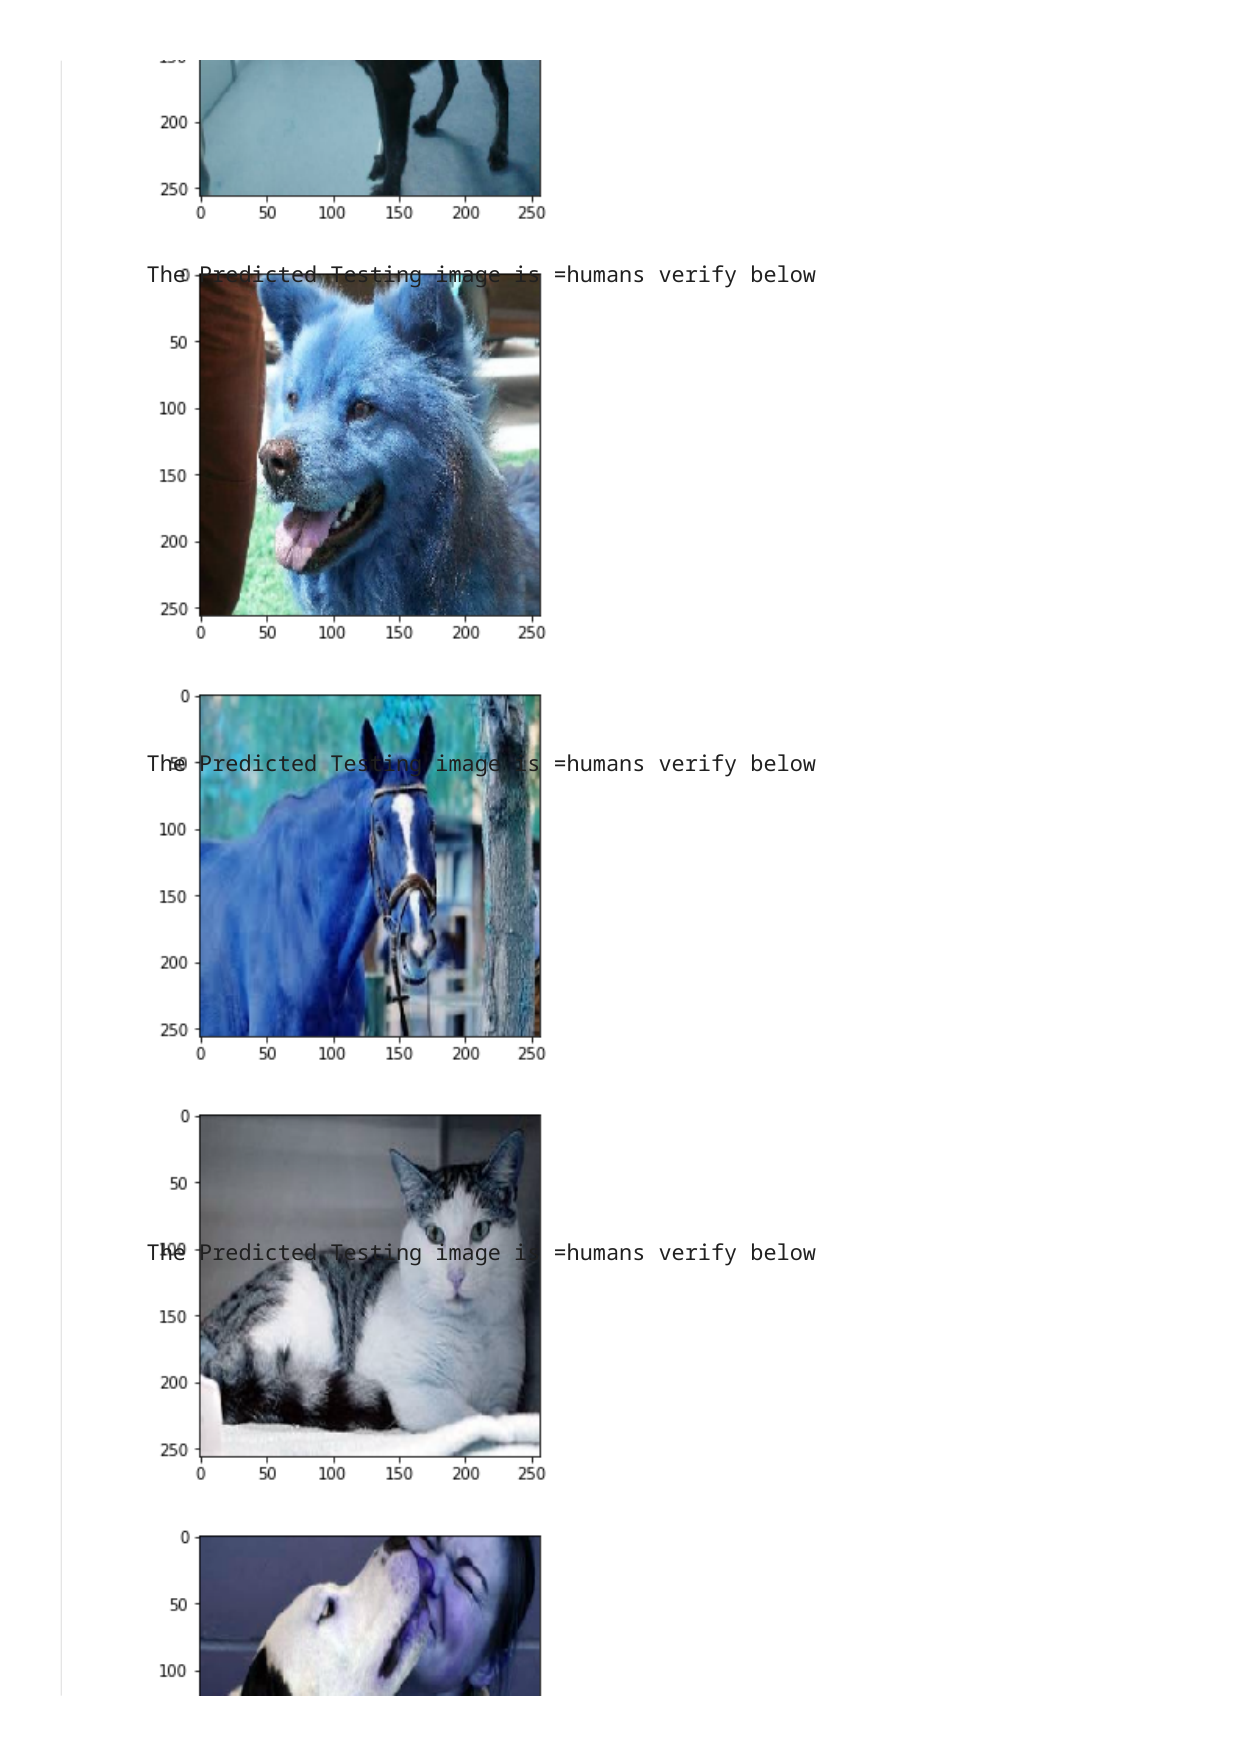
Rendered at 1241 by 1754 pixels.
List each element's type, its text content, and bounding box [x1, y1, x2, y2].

picture [152, 1266, 557, 1494]
picture [152, 679, 557, 748]
text The Predicted Testing image is =humans verify below [146, 1237, 1198, 1266]
text The Predicted Testing image is =humans verify below [146, 259, 1198, 289]
picture [152, 1520, 557, 1696]
picture [152, 289, 557, 653]
picture [152, 1099, 557, 1237]
text The Predicted Testing image is =humans verify below [146, 748, 1198, 778]
picture [152, 778, 557, 1074]
picture [152, 60, 557, 233]
